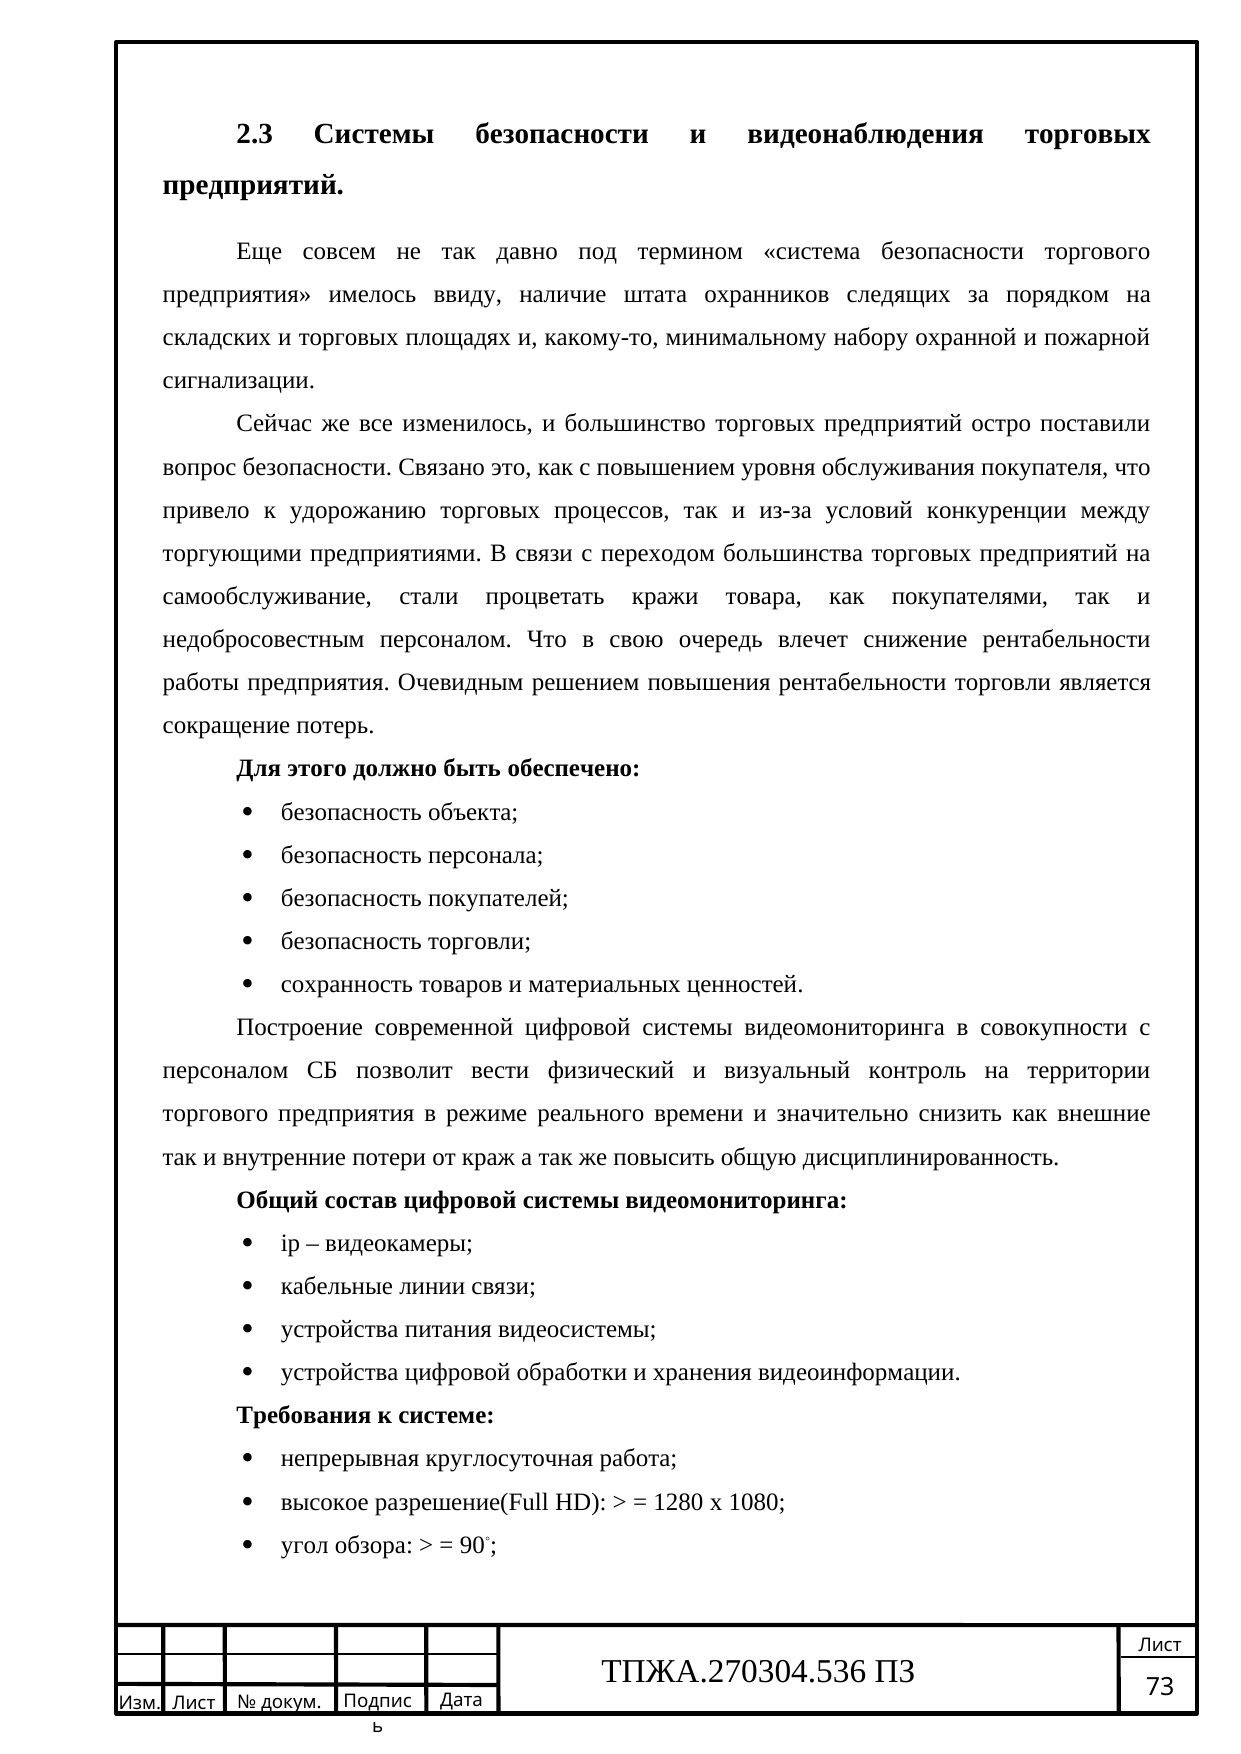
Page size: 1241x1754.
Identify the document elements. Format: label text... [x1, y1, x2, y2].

subtitle 2.3 Системы безопасности и видеонаблюдения торговых предприятий. [162, 117, 1152, 200]
list безопасность торговли; [243, 926, 1152, 955]
text Общий состав цифровой системы видеомониторинга: [162, 1185, 1152, 1213]
text Еще совсем не так давно под термином «система безопасности торгового предприятия» имелось ввиду, наличие штата охранников следящих за порядком на складских и торговых площадях и, какому-то, минимальному набору охранной и пожарной сигнализации. [162, 236, 1152, 394]
text Для этого должно быть обеспечено: [162, 753, 1152, 782]
list безопасность покупателей; [243, 883, 1152, 912]
text Требования к системе: [162, 1400, 1152, 1429]
list высокое разрешение(Full HD): > = 1280 x 1080; [243, 1487, 1152, 1515]
list сохранность товаров и материальных ценностей. [243, 969, 1152, 998]
text Сейчас же все изменилось, и большинство торговых предприятий остро поставили вопрос безопасности. Связано это, как с повышением уровня обслуживания покупателя, что привело к удорожанию торговых процессов, так и из-за условий конкуренции между торгующими предприятиями. В связи с переходом большинства торговых предприятий на самообслуживание, стали процветать кражи товара, как покупателями, так и недобросовестным персоналом. Что в свою очередь влечет снижение рентабельности работы предприятия. Очевидным решением повышения рентабельности торговли является сокращение потерь. [162, 408, 1152, 739]
list непрерывная круглосуточная работа; [243, 1443, 1152, 1472]
list устройства питания видеосистемы; [243, 1314, 1152, 1343]
list безопасность персонала; [243, 840, 1152, 868]
list устройства цифровой обработки и хранения видеоинформации. [243, 1357, 1152, 1386]
list ip – видеокамеры; [243, 1228, 1152, 1257]
list угол обзора: > = 90◦; [243, 1530, 1152, 1558]
text Построение современной цифровой системы видеомониторинга в совокупности с персоналом СБ позволит вести физический и визуальный контроль на территории торгового предприятия в режиме реального времени и значительно снизить как внешние так и внутренние потери от краж а так же повысить общую дисциплинированность. [162, 1012, 1152, 1170]
list безопасность объекта; [243, 797, 1152, 825]
list кабельные линии связи; [243, 1271, 1152, 1300]
